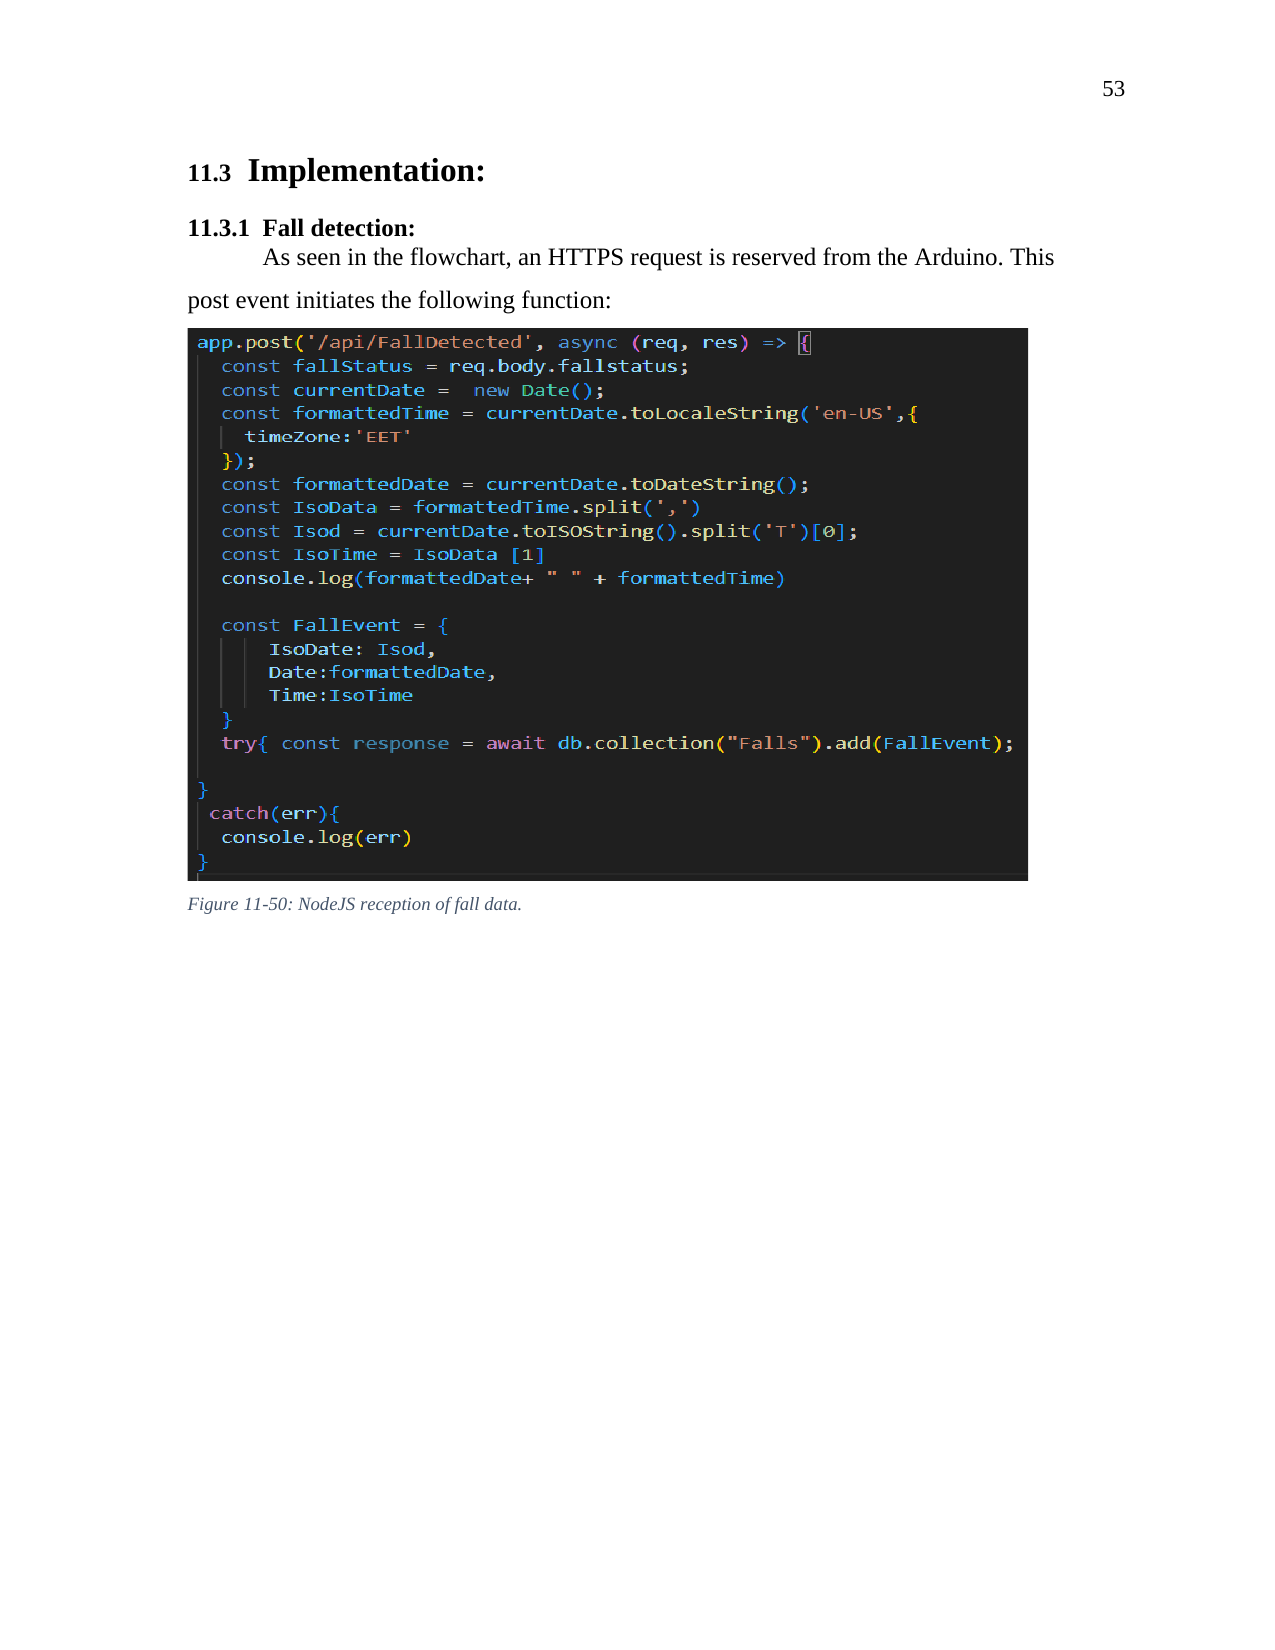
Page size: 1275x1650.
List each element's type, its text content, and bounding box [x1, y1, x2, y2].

subtitle Fall detection: [187, 213, 1087, 242]
picture [187, 328, 1029, 881]
subtitle Implementation: [187, 150, 1087, 188]
text As seen in the flowchart, an HTTPS request is reserved from the Arduino. This post event initiates the following function: [187, 242, 1087, 314]
